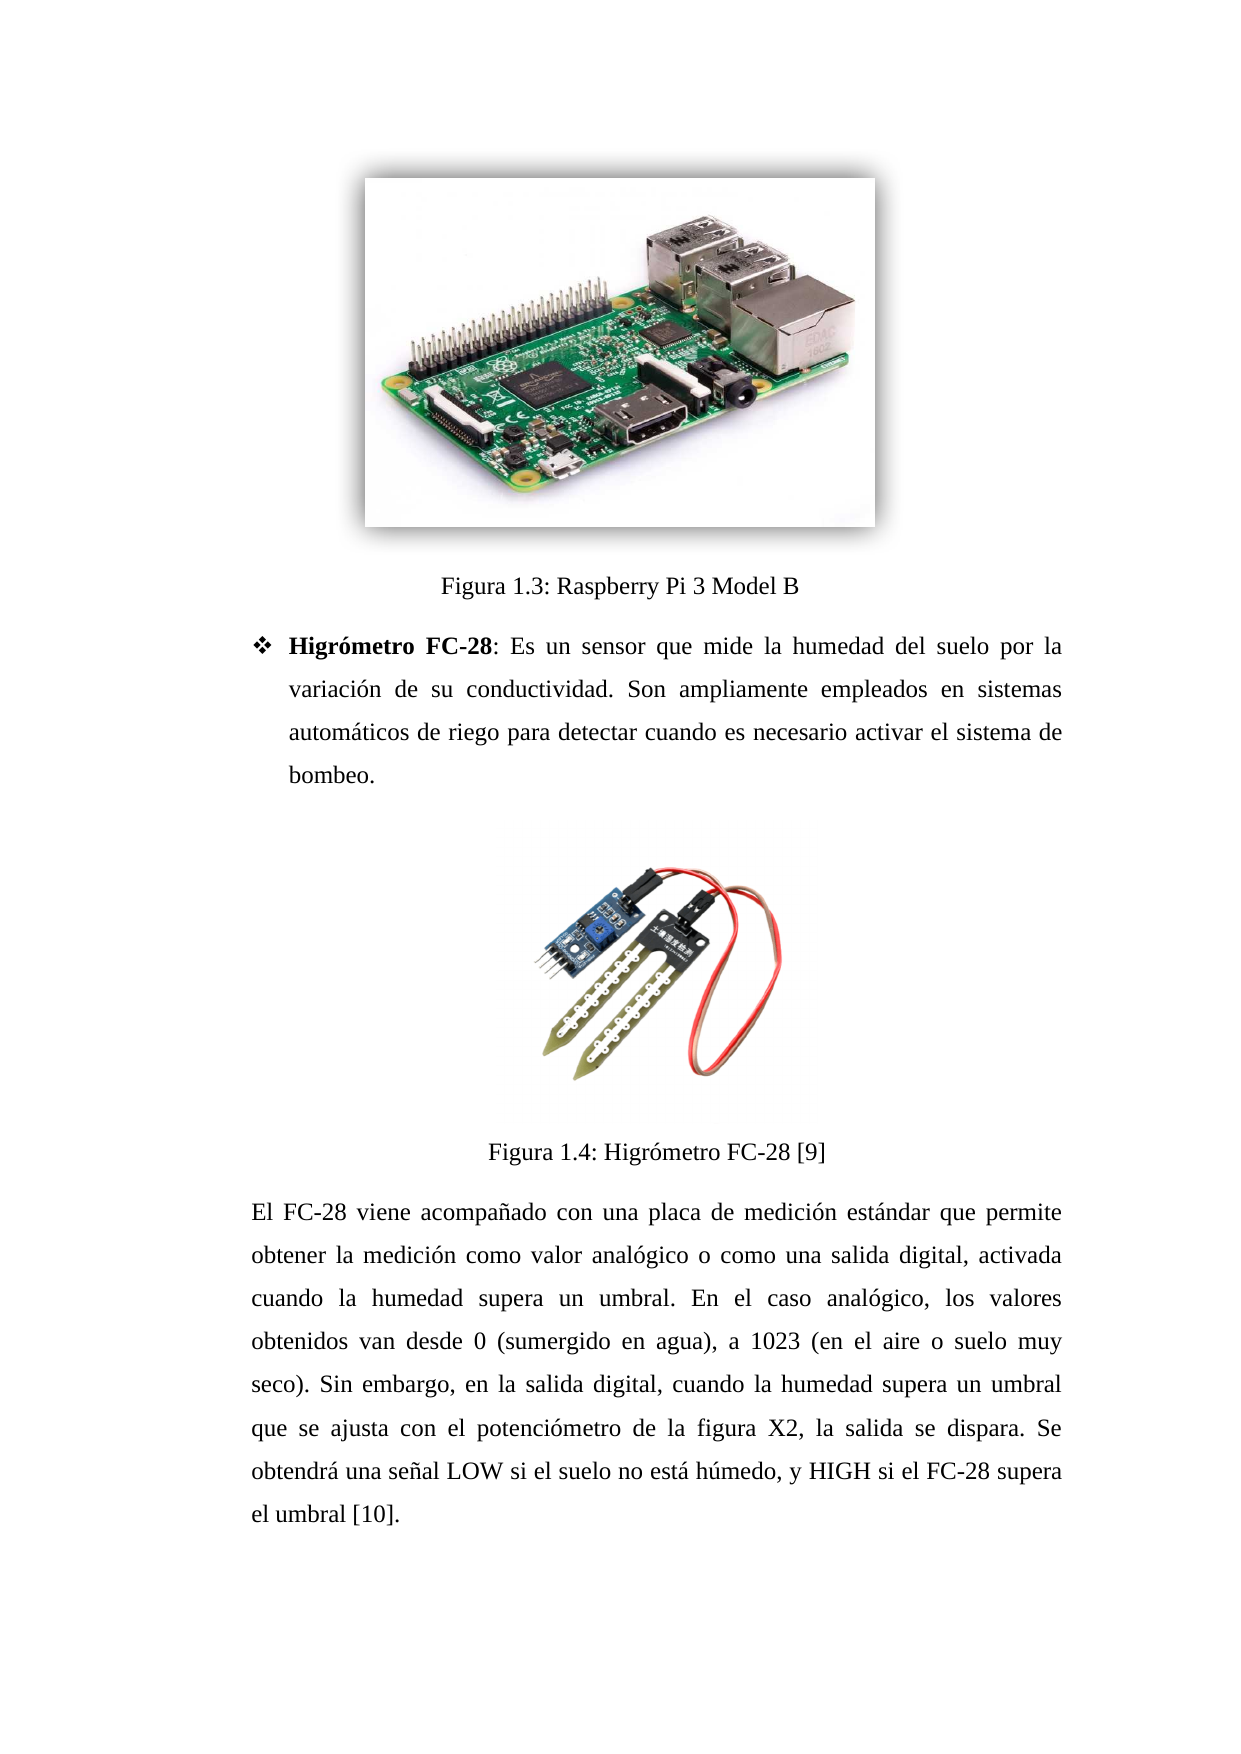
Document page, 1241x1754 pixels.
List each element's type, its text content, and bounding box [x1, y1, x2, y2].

picture [496, 820, 818, 1124]
picture [365, 178, 875, 527]
text El FC-28 viene acompañado con una placa de medición estándar que permite obtener la medición como valor analógico o como una salida digital, activada cuando la humedad supera un umbral. En el caso analógico, los valores obtenidos van desde 0 (sumergido en agua), a 1023 (en el aire o suelo muy seco). Sin embargo, en la salida digital, cuando la humedad supera un umbral que se ajusta con el potenciómetro de la figura X2, la salida se dispara. Se obtendrá una señal LOW si el suelo no está húmedo, y HIGH si el FC-28 supera el umbral [10]. [251, 1197, 1063, 1528]
list Higrómetro FC-28: Es un sensor que mide la humedad del suelo por la variación de su conductividad. Son ampliamente empleados en sistemas automáticos de riego para detectar cuando es necesario activar el sistema de bombeo. [251, 631, 1063, 789]
text Figura 1.4: Higrómetro FC-28 [9] [177, 1137, 1063, 1166]
text Figura 1.3: Raspberry Pi 3 Model B [177, 571, 1063, 600]
